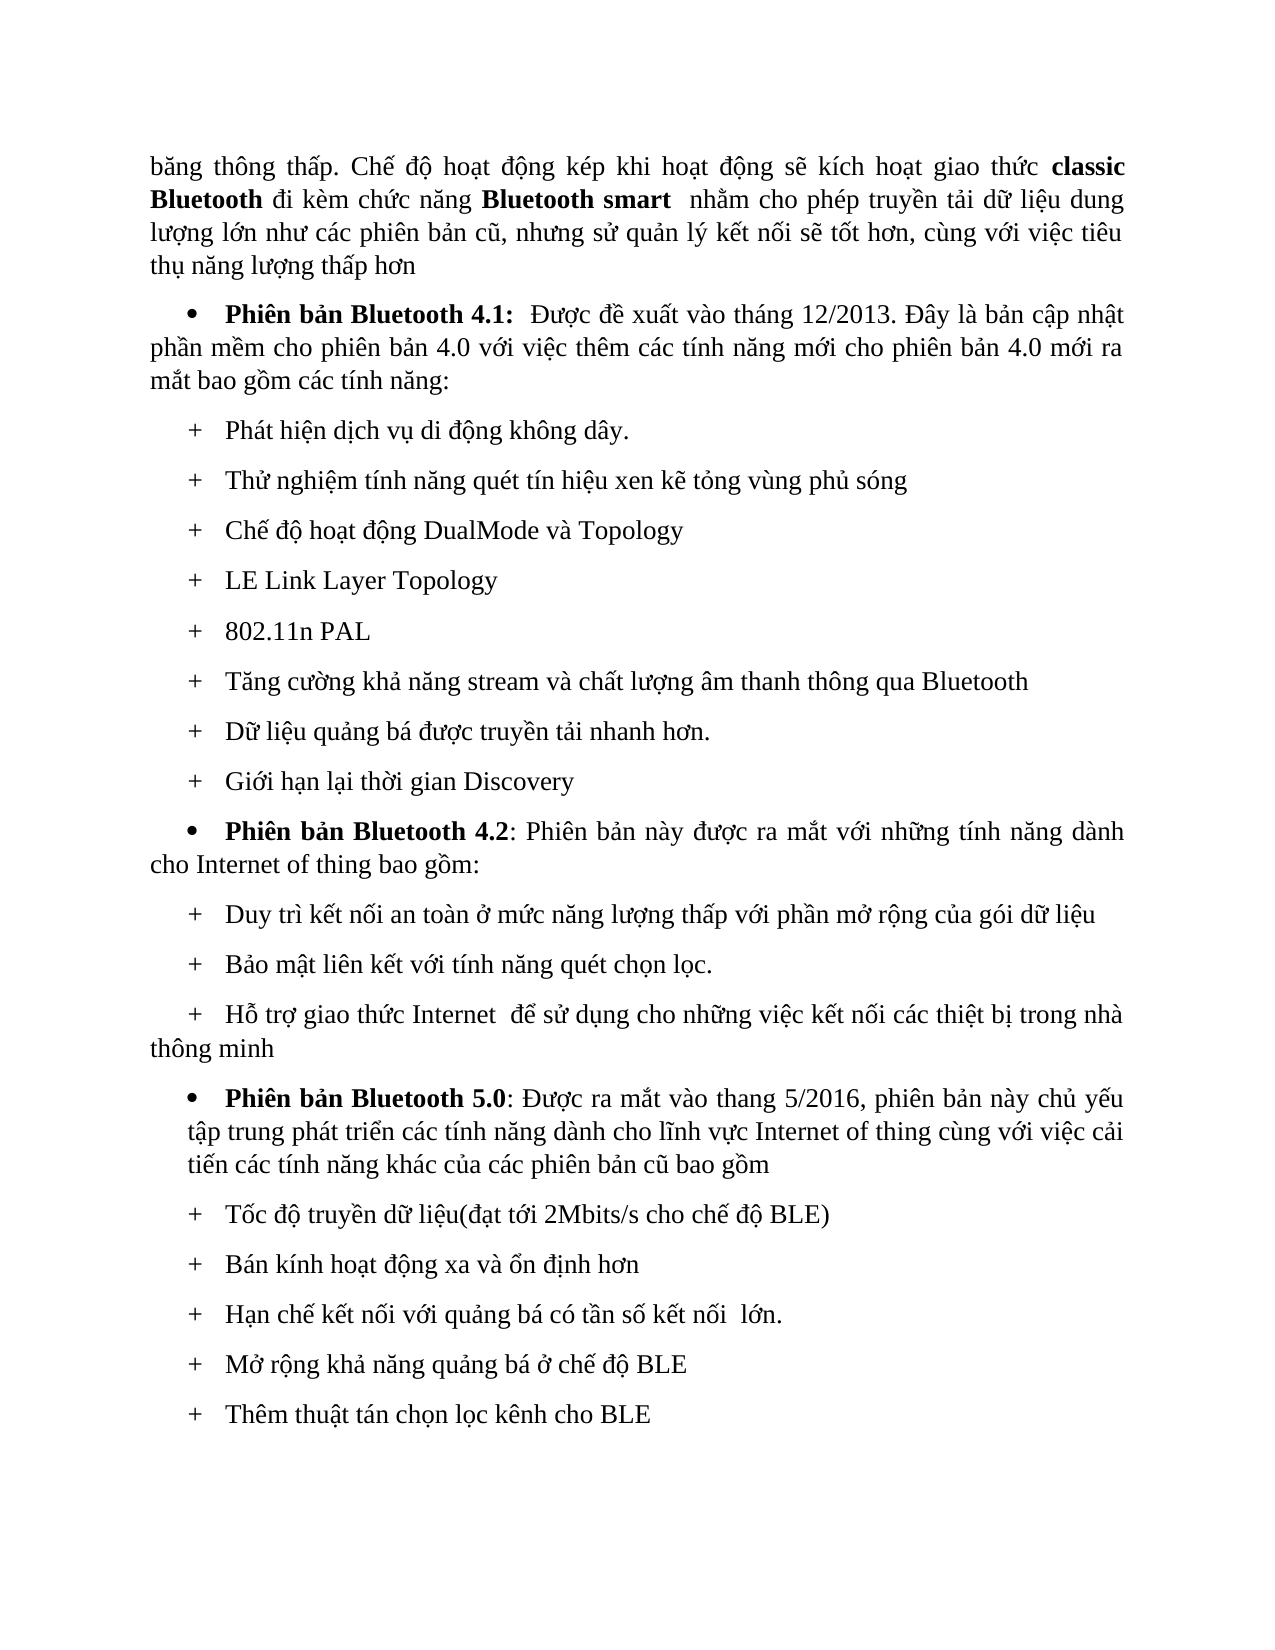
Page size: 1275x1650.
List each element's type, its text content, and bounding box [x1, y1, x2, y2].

text + Thêm thuật tán chọn lọc kênh cho BLE [150, 1399, 1125, 1430]
text + Phát hiện dịch vụ di động không dây. [150, 414, 1125, 445]
text + 802.11n PAL [150, 615, 1125, 646]
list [150, 150, 1125, 280]
text + Hỗ trợ giao thức Internet để sử dụng cho những việc kết nối các thiệt bị trong nhà thông minh [150, 998, 1125, 1063]
list Phiên bản Bluetooth 5.0: Được ra mắt vào thang 5/2016, phiên bản này chủ yếu tập trung phát triển các tính năng dành cho lĩnh vực Internet of thing cùng với việc cải tiến các tính năng khác của các phiên bản cũ bao gồm [187, 1082, 1125, 1179]
list Phiên bản Bluetooth 4.1: Được đề xuất vào tháng 12/2013. Đây là bản cập nhật phần mềm cho phiên bản 4.0 với việc thêm các tính năng mới cho phiên bản 4.0 mới ra mắt bao gồm các tính năng: [150, 298, 1125, 395]
text + Tốc độ truyền dữ liệu(đạt tới 2Mbits/s cho chế độ BLE) [150, 1198, 1125, 1229]
text + Chế độ hoạt động DualMode và Topology [150, 514, 1125, 545]
text + Mở rộng khả năng quảng bá ở chế độ BLE [150, 1348, 1125, 1379]
text + Dữ liệu quảng bá được truyền tải nhanh hơn. [150, 715, 1125, 746]
text + Tăng cường khả năng stream và chất lượng âm thanh thông qua Bluetooth [150, 665, 1125, 696]
list Phiên bản Bluetooth 4.2: Phiên bản này được ra mắt với những tính năng dành cho Internet of thing bao gồm: [150, 816, 1125, 880]
text + Duy trì kết nối an toàn ở mức năng lượng thấp với phần mở rộng của gói dữ liệu [150, 898, 1125, 929]
text + Giới hạn lại thời gian Discovery [150, 765, 1125, 796]
text + Bán kính hoạt động xa và ổn định hơn [150, 1248, 1125, 1279]
text + Thử nghiệm tính năng quét tín hiệu xen kẽ tỏng vùng phủ sóng [150, 464, 1125, 495]
text + LE Link Layer Topology [150, 564, 1125, 596]
text + Hạn chế kết nối với quảng bá có tần số kết nối lớn. [150, 1298, 1125, 1329]
text + Bảo mật liên kết với tính năng quét chọn lọc. [150, 948, 1125, 979]
